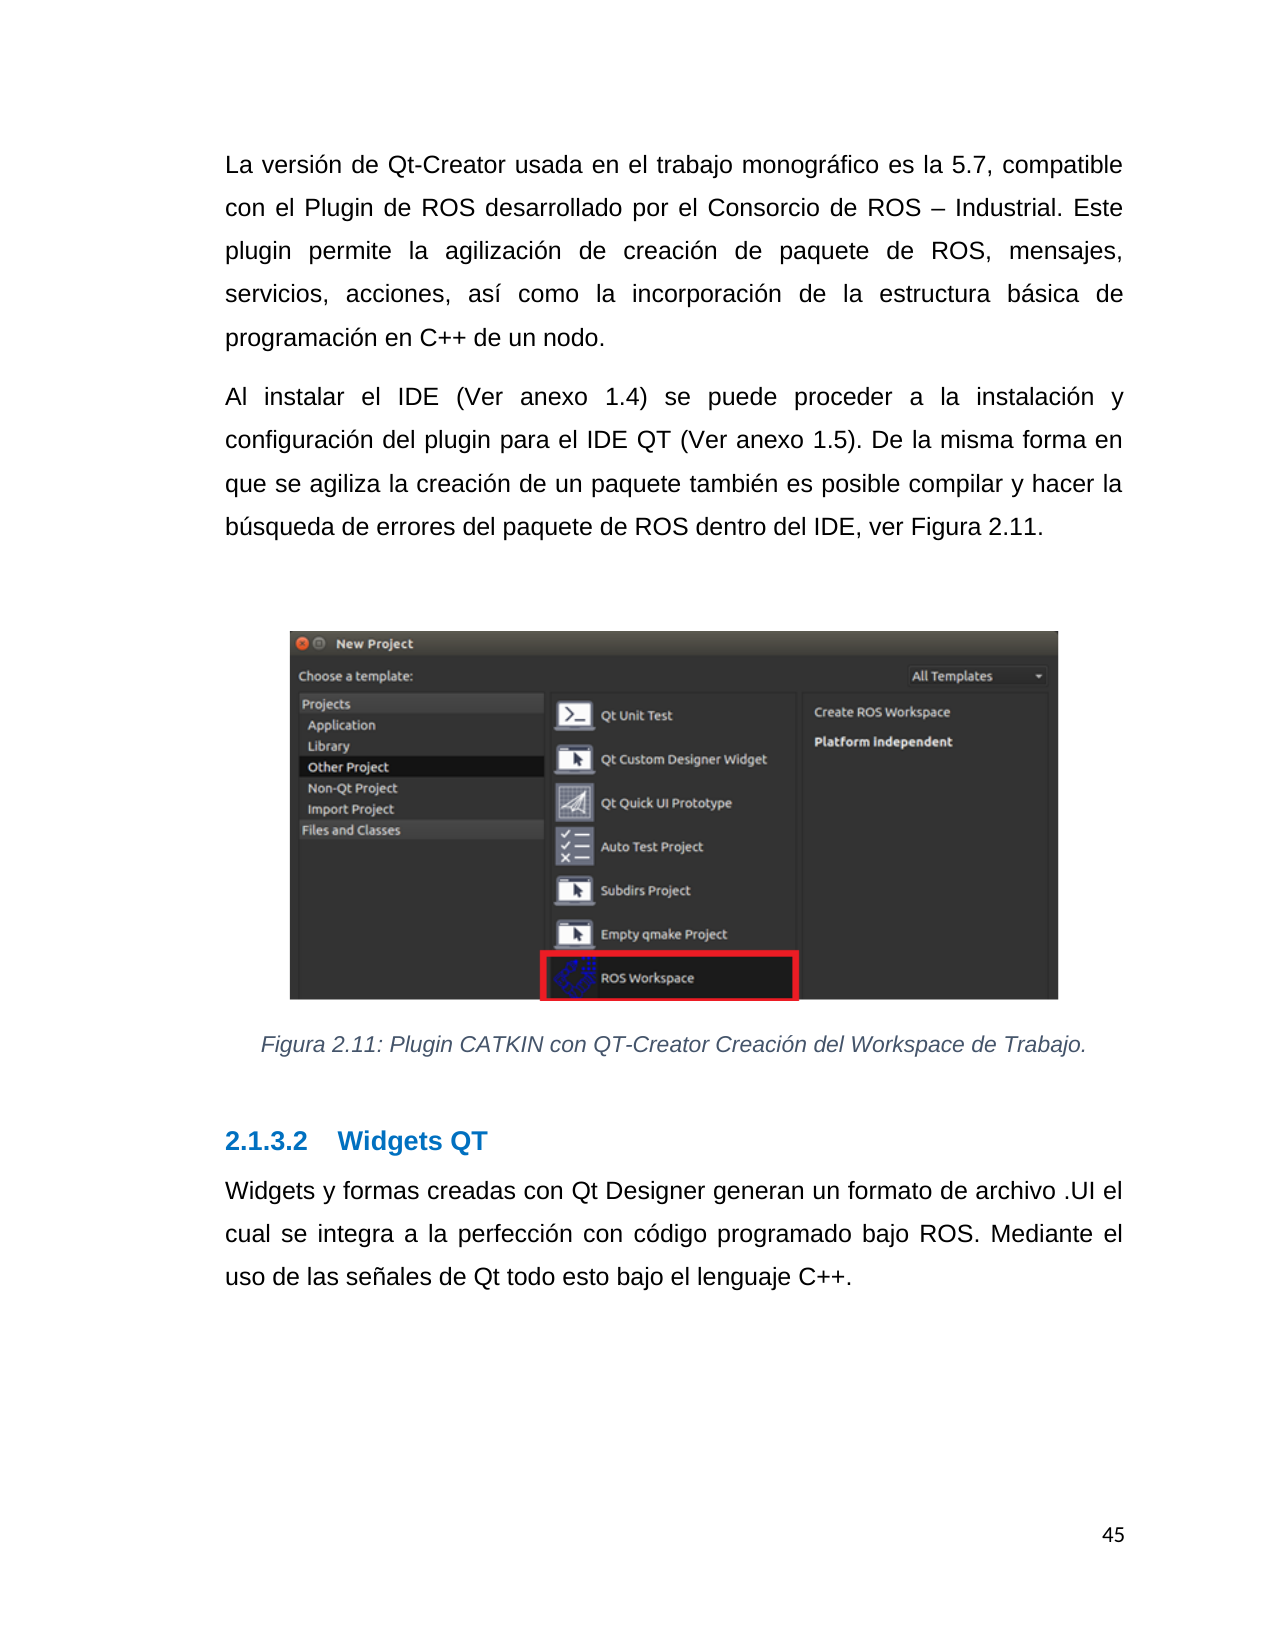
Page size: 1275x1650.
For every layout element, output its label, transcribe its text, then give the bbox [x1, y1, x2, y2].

text Figura 2.11: Plugin CATKIN con QT-Creator Creación del Workspace de Trabajo. [225, 1031, 1125, 1058]
picture [289, 631, 1060, 1001]
text Widgets y formas creadas con Qt Designer generan un formato de archivo .UI el cual se integra a la perfección con código programado bajo ROS. Mediante el uso de las señales de Qt todo esto bajo el lenguaje C++. [225, 1176, 1125, 1291]
list Widgets QT [225, 1125, 1125, 1157]
text Al instalar el IDE (Ver anexo 1.4) se puede proceder a la instalación y configuración del plugin para el IDE QT (Ver anexo 1.5). De la misma forma en que se agiliza la creación de un paquete también es posible compilar y hacer la búsqueda de errores del paquete de ROS dentro del IDE, ver Figura 2.11. [225, 382, 1125, 540]
text La versión de Qt-Creator usada en el trabajo monográfico es la 5.7, compatible con el Plugin de ROS desarrollado por el Consorcio de ROS – Industrial. Este plugin permite la agilización de creación de paquete de ROS, mensajes, servicios, acciones, así como la incorporación de la estructura básica de programación en C++ de un nodo. [225, 150, 1125, 351]
